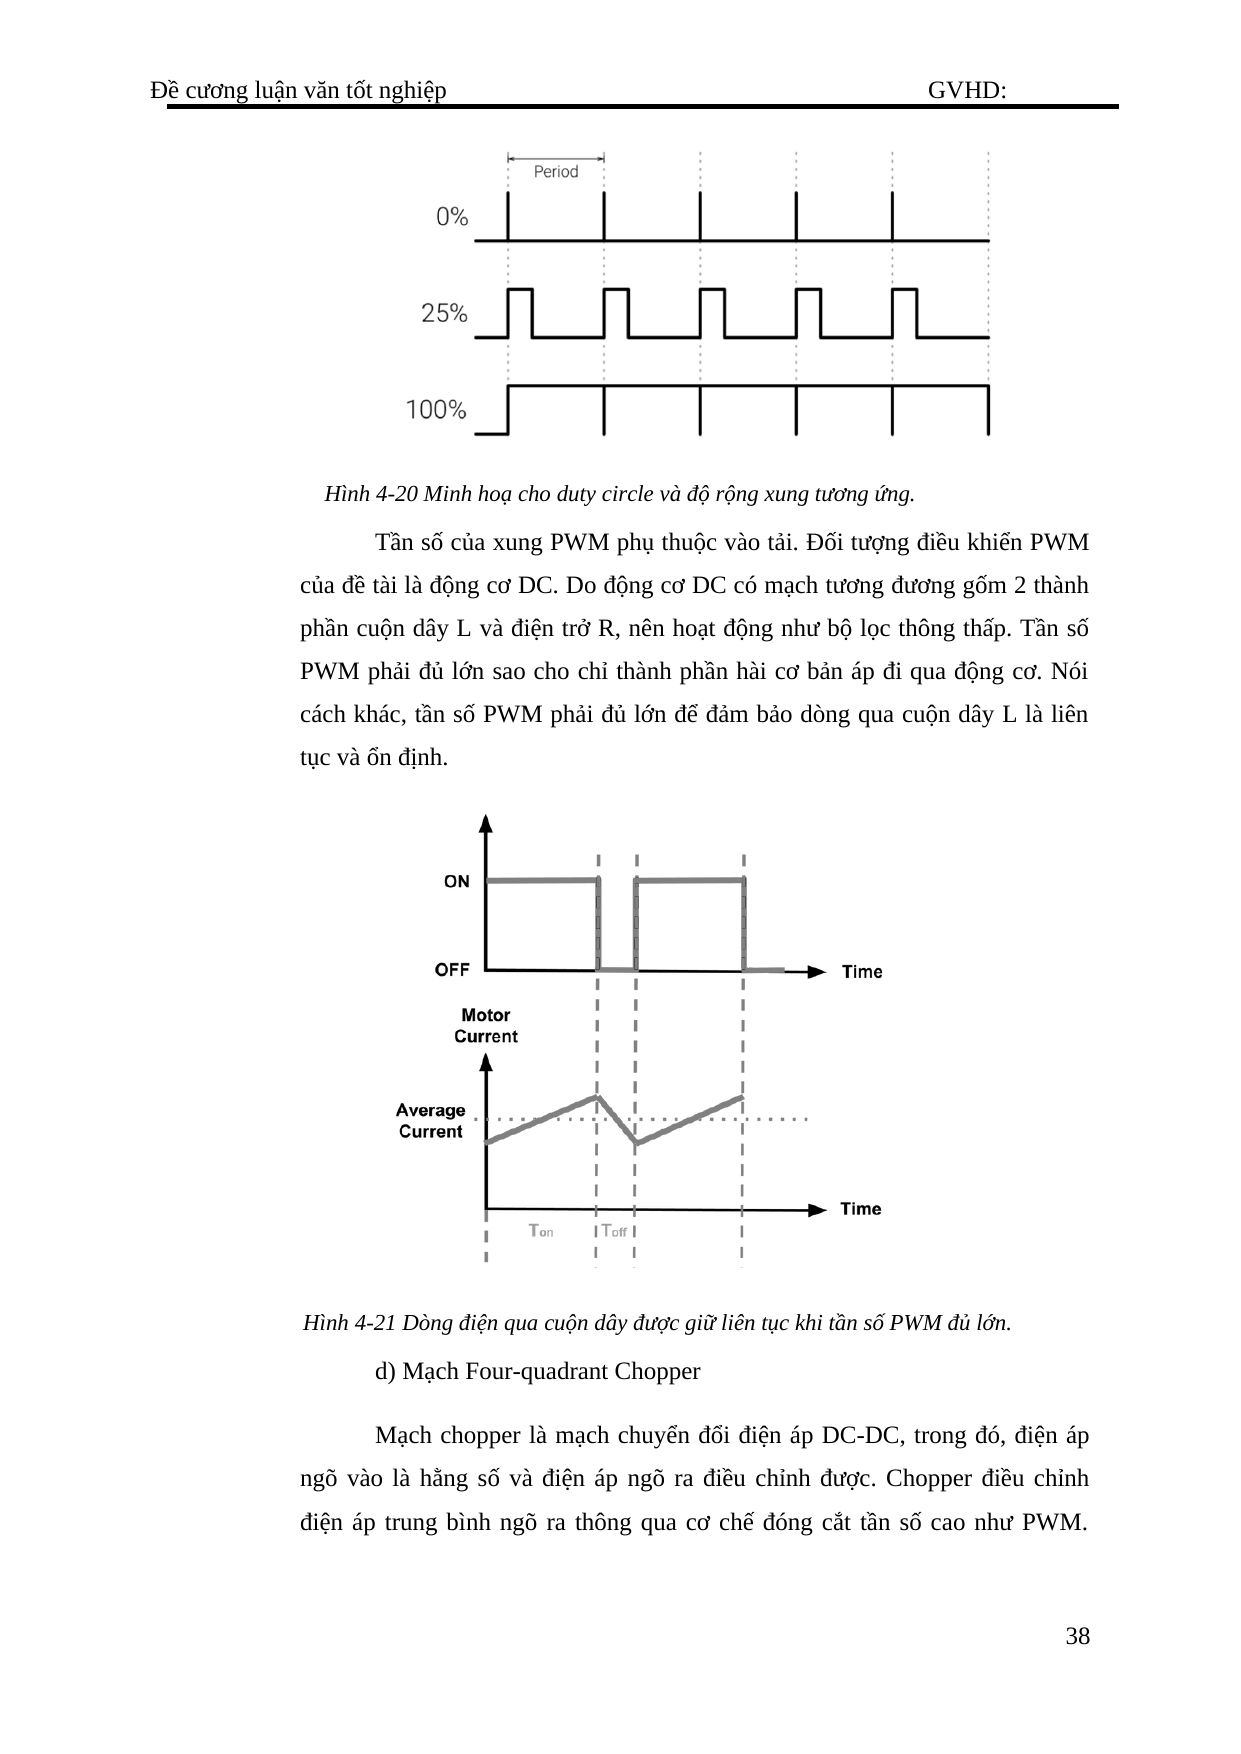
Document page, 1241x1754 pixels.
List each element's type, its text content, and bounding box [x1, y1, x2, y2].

text Tần số của xung PWM phụ thuộc vào tải. Đối tượng điều khiển PWM của đề tài là động cơ DC. Do động cơ DC có mạch tương đương gốm 2 thành phần cuộn dây L và điện trở R, nên hoạt động như bộ lọc thông thấp. Tần số PWM phải đủ lớn sao cho chỉ thành phần hài cơ bản áp đi qua động cơ. Nói cách khác, tần số PWM phải đủ lớn để đảm bảo dòng qua cuộn dây L là liên tục và ổn định. [300, 527, 1090, 771]
picture [397, 150, 993, 445]
text d) Mạch Four-quadrant Chopper [300, 1356, 1090, 1385]
picture [375, 806, 914, 1274]
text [300, 1420, 1090, 1535]
